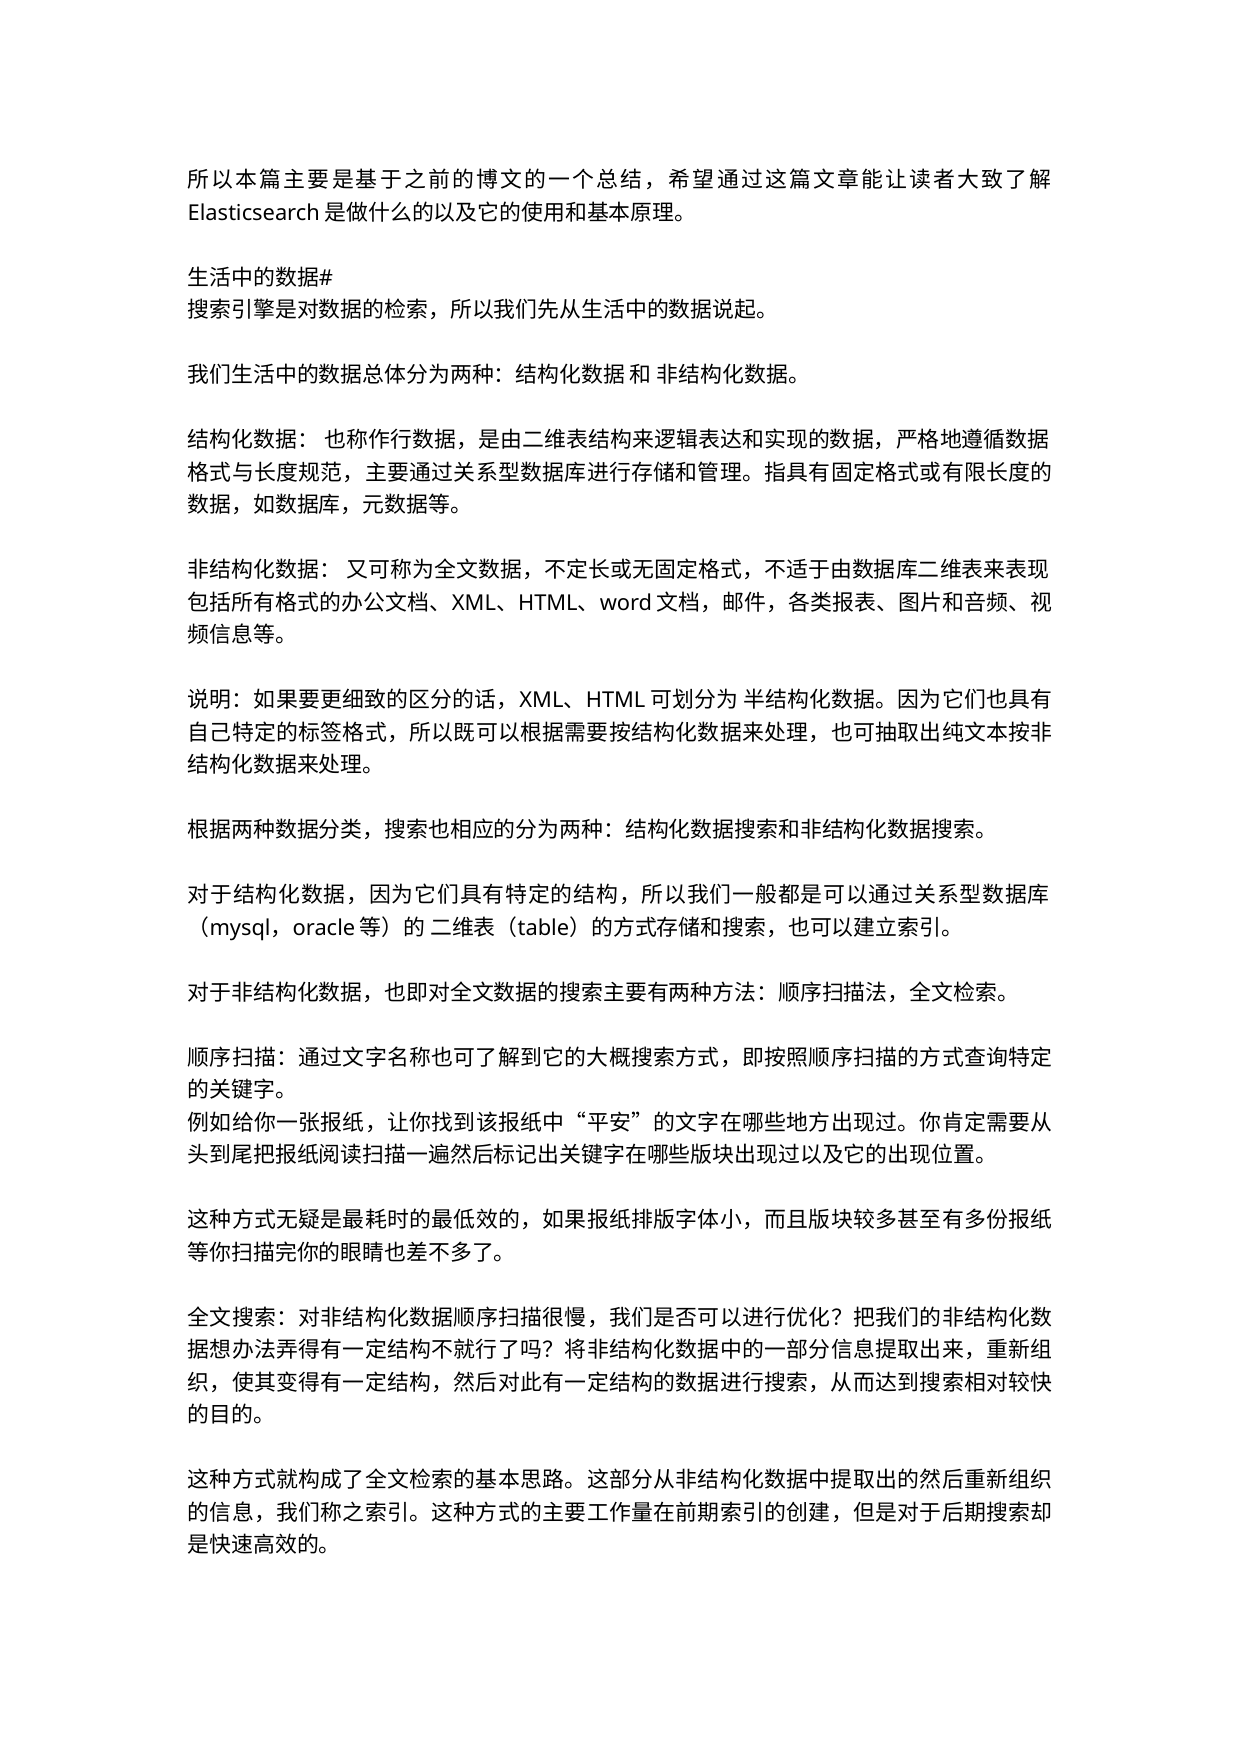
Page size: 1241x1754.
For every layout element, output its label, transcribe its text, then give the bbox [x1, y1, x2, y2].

text 全文搜索：对非结构化数据顺序扫描很慢，我们是否可以进行优化？把我们的非结构化数据想办法弄得有一定结构不就行了吗？将非结构化数据中的一部分信息提取出来，重新组织，使其变得有一定结构，然后对此有一定结构的数据进行搜索，从而达到搜索相对较快的目的。 [187, 1299, 1053, 1429]
text 生活中的数据# [187, 259, 1053, 292]
text 结构化数据： 也称作行数据，是由二维表结构来逻辑表达和实现的数据，严格地遵循数据格式与长度规范，主要通过关系型数据库进行存储和管理。指具有固定格式或有限长度的数据，如数据库，元数据等。 [187, 422, 1053, 519]
text 我们生活中的数据总体分为两种：结构化数据 和 非结构化数据。 [187, 357, 1053, 389]
text 对于结构化数据，因为它们具有特定的结构，所以我们一般都是可以通过关系型数据库（mysql，oracle等）的 二维表（table）的方式存储和搜索，也可以建立索引。 [187, 877, 1053, 942]
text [187, 162, 1053, 227]
text 非结构化数据： 又可称为全文数据，不定长或无固定格式，不适于由数据库二维表来表现，包括所有格式的办公文档、XML、HTML、word文档，邮件，各类报表、图片和咅频、视频信息等。 [187, 552, 1053, 649]
text 顺序扫描：通过文字名称也可了解到它的大概搜索方式，即按照顺序扫描的方式查询特定的关键字。 [187, 1039, 1053, 1104]
text 搜索引擎是对数据的检索，所以我们先从生活中的数据说起。 [187, 292, 1053, 324]
text 这种方式就构成了全文检索的基本思路。这部分从非结构化数据中提取出的然后重新组织的信息，我们称之索引。这种方式的主要工作量在前期索引的创建，但是对于后期搜索却是快速高效的。 [187, 1462, 1053, 1559]
text 这种方式无疑是最耗时的最低效的，如果报纸排版字体小，而且版块较多甚至有多份报纸，等你扫描完你的眼睛也差不多了。 [187, 1202, 1053, 1267]
text 说明：如果要更细致的区分的话，XML、HTML可划分为 半结构化数据。因为它们也具有自己特定的标签格式，所以既可以根据需要按结构化数据来处理，也可抽取出纯文本按非结构化数据来处理。 [187, 682, 1053, 779]
text 根据两种数据分类，搜索也相应的分为两种：结构化数据搜索和非结构化数据搜索。 [187, 812, 1053, 844]
text 对于非结构化数据，也即对全文数据的搜索主要有两种方法：顺序扫描法，全文检索。 [187, 974, 1053, 1007]
text 例如给你一张报纸，让你找到该报纸中“平安”的文字在哪些地方出现过。你肯定需要从头到尾把报纸阅读扫描一遍然后标记出关键字在哪些版块出现过以及它的出现位置。 [187, 1104, 1053, 1169]
